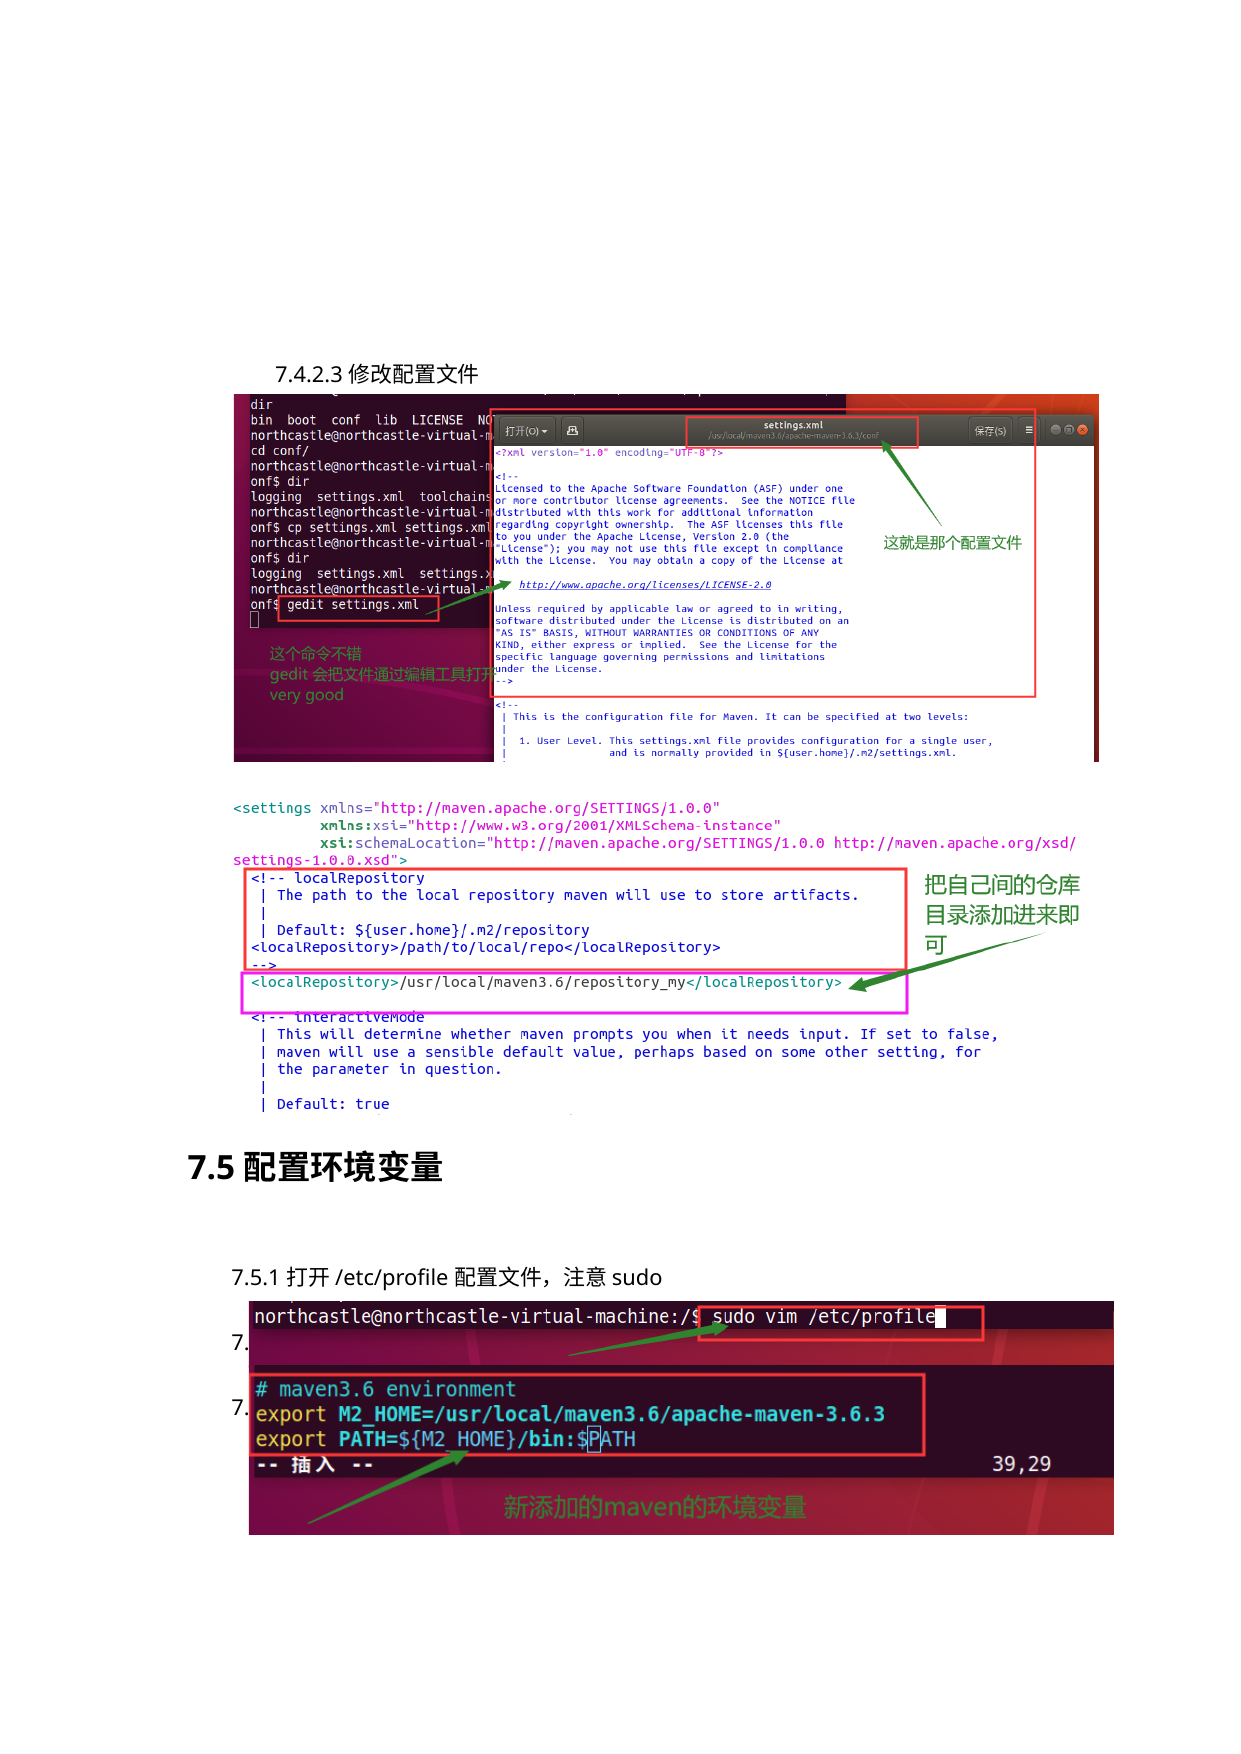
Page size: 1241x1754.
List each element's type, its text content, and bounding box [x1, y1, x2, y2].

text 7.5.3 保存并退出 [187, 1390, 248, 1422]
picture [233, 798, 1099, 1115]
text 7.5.1 打开 /etc/profile 配置文件，注意sudo [187, 1260, 1053, 1292]
picture [233, 394, 1099, 762]
text 7.5.2 在文件中添加如下内容 [187, 1325, 248, 1357]
picture [248, 1301, 1114, 1535]
text 7.4.2.3 修改配置文件 [187, 357, 1053, 389]
